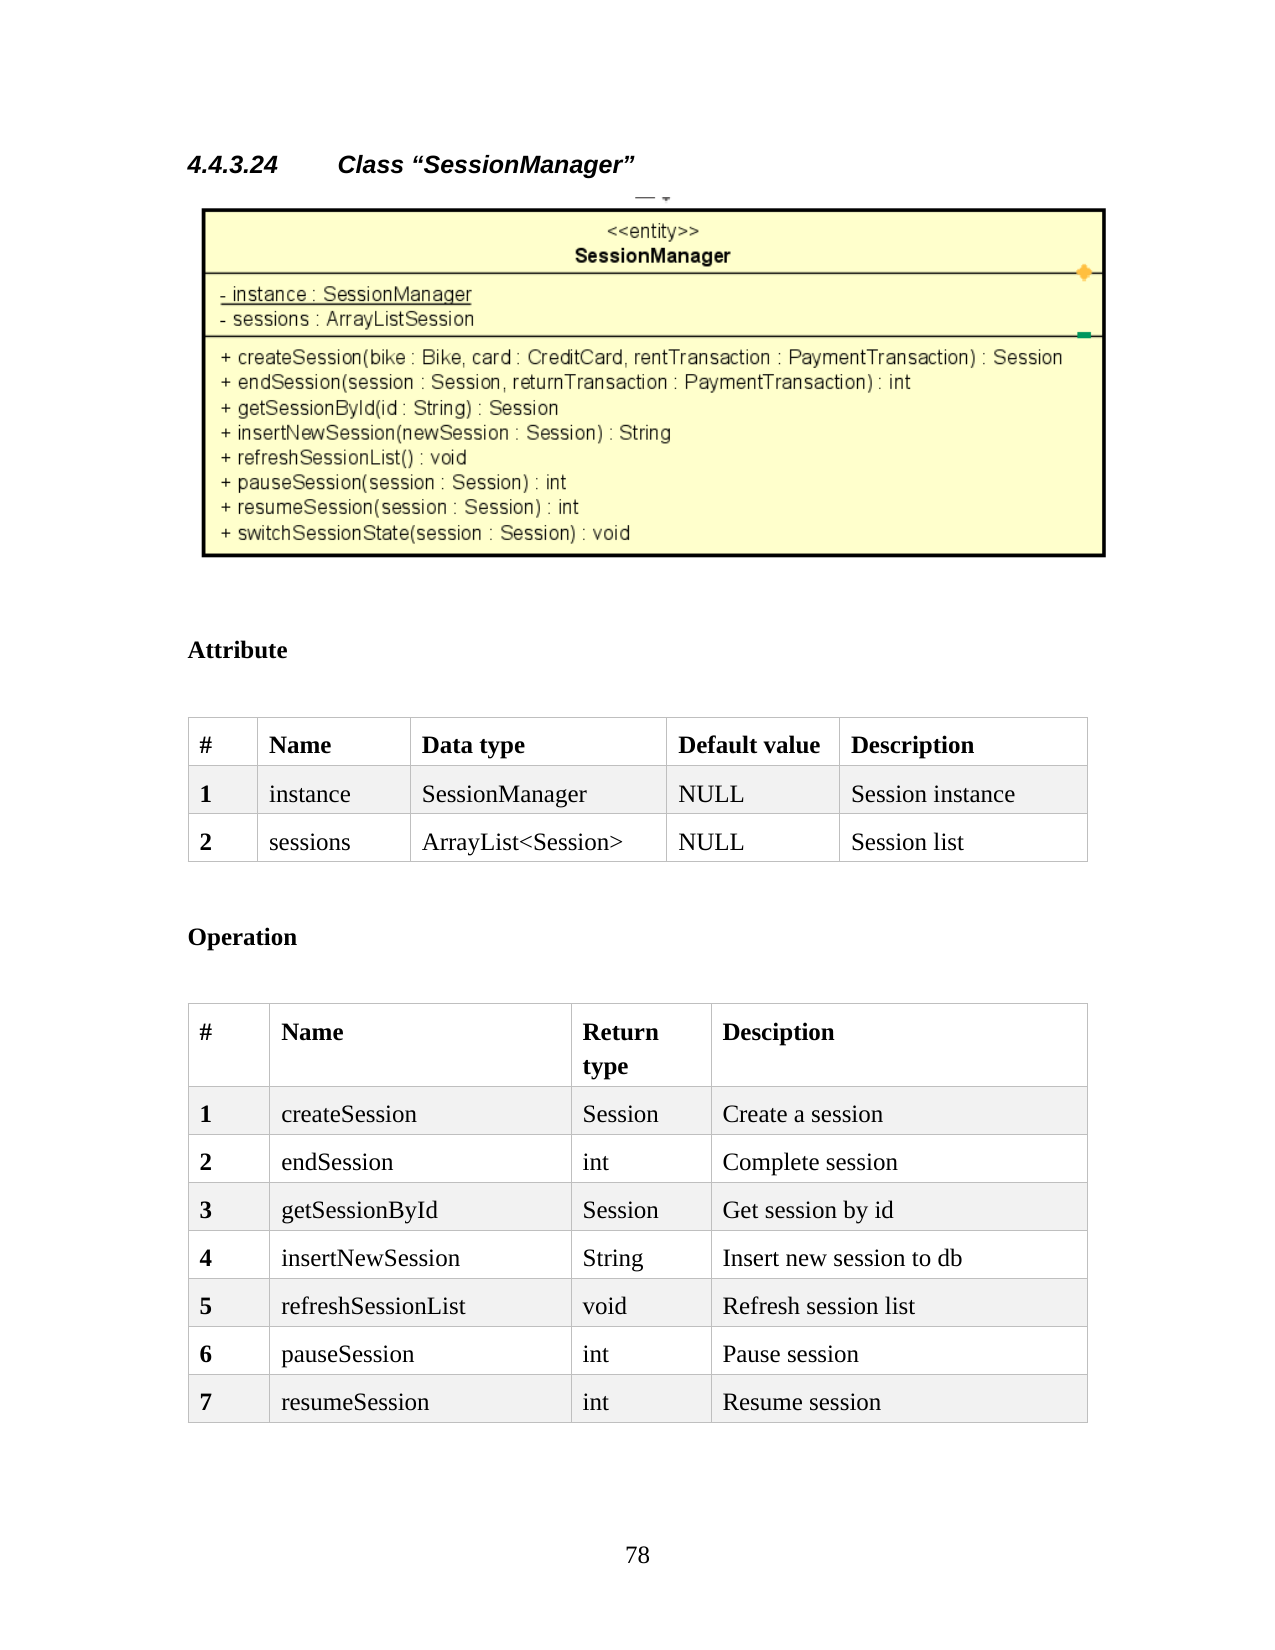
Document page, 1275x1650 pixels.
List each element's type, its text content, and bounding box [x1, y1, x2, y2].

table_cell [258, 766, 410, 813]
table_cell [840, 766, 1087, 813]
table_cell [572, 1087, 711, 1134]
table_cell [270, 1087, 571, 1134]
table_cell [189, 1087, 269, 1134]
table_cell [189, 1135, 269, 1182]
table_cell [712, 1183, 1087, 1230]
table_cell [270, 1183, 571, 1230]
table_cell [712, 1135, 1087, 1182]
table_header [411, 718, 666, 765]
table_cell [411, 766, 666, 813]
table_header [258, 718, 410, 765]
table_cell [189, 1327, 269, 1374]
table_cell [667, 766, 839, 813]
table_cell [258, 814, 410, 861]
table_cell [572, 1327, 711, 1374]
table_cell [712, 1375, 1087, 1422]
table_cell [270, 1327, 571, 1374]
text Operation [187, 922, 1087, 950]
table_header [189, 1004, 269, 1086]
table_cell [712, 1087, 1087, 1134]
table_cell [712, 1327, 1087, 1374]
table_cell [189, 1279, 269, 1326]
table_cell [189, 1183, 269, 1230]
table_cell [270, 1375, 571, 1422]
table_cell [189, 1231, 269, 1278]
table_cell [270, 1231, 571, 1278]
text Attribute [187, 636, 1087, 664]
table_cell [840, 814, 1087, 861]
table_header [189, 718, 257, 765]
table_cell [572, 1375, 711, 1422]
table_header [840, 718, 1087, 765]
subtitle Class “SessionManager” [187, 150, 1087, 179]
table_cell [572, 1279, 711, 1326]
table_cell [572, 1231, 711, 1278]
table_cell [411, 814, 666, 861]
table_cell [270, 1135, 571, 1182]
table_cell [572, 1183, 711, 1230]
picture [187, 197, 1127, 571]
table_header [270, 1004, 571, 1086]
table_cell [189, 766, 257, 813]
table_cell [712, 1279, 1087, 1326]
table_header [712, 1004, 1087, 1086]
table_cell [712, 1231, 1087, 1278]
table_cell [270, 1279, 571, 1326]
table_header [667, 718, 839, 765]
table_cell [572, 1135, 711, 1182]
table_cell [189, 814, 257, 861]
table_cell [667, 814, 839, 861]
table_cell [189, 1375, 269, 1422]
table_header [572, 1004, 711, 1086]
